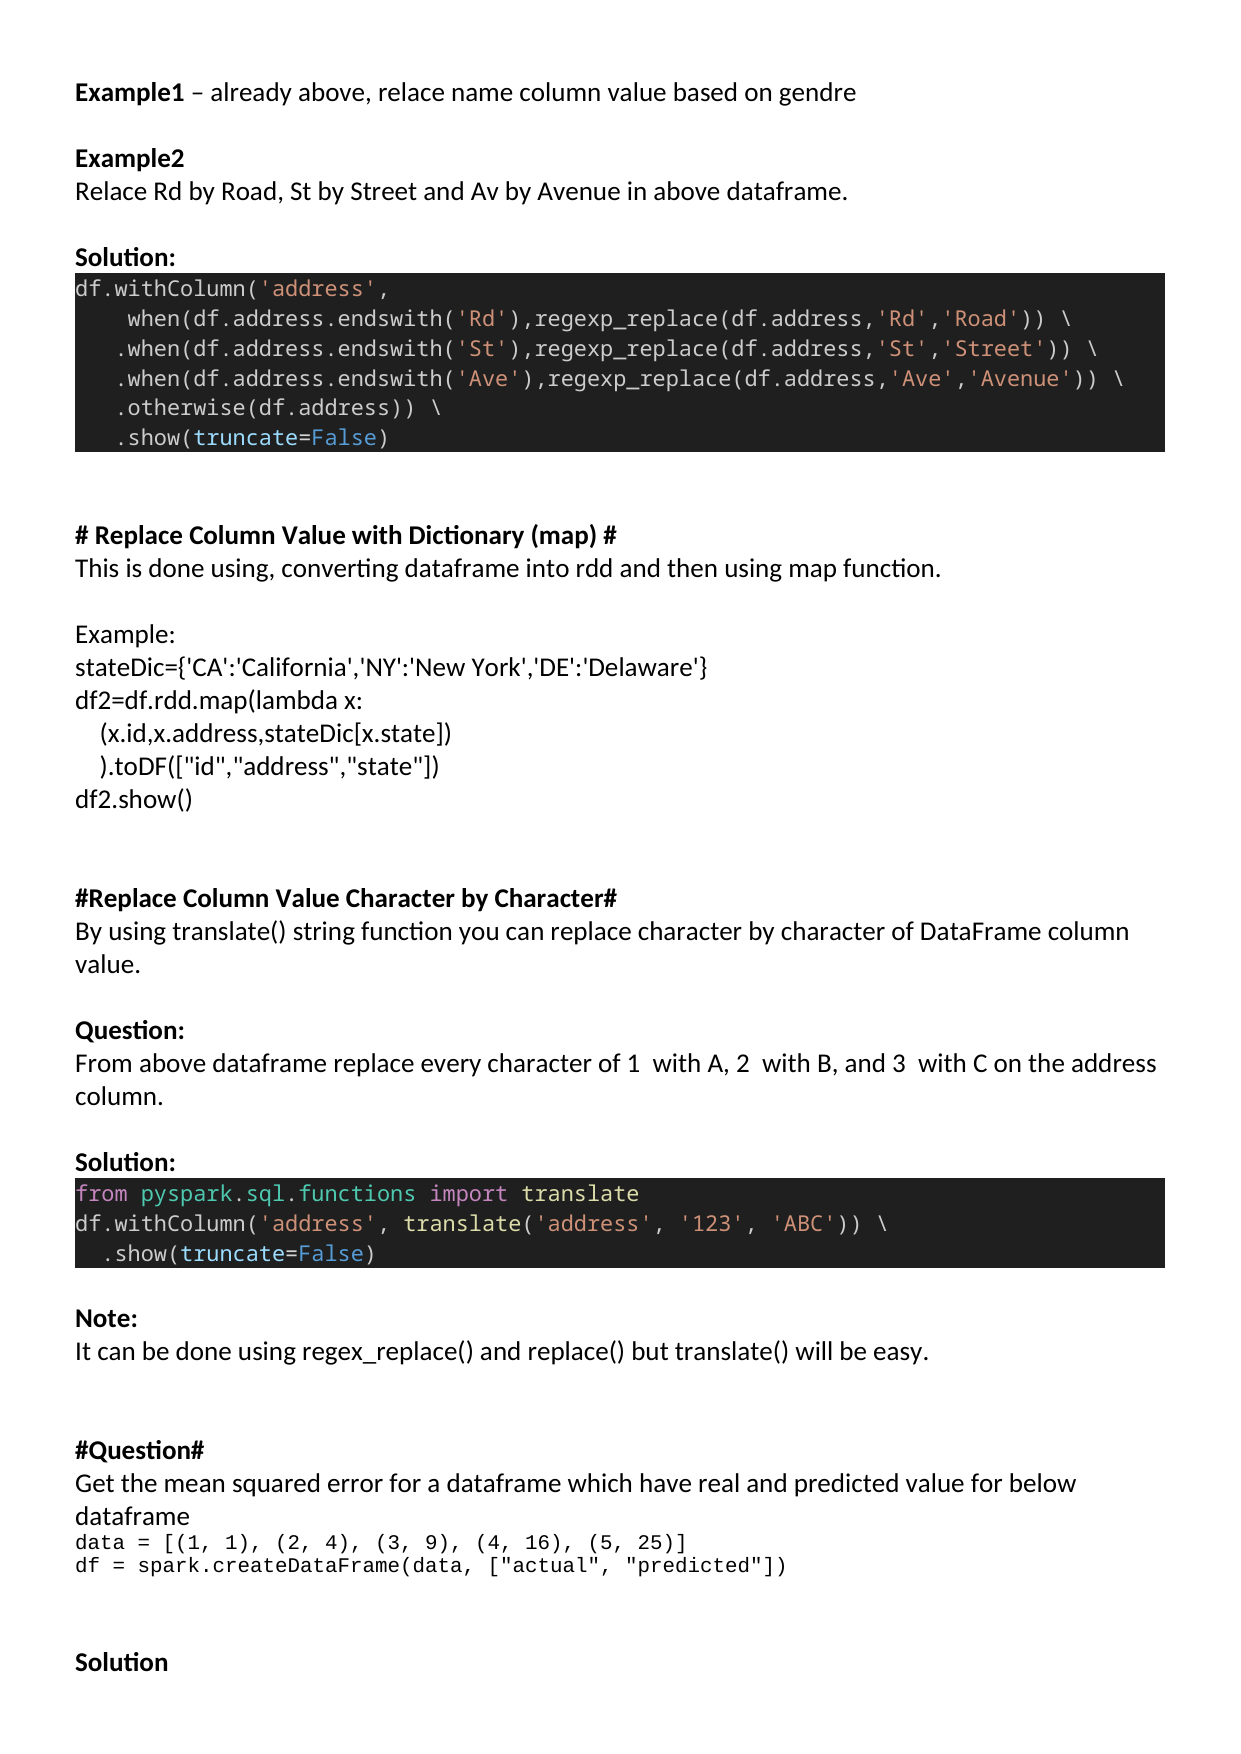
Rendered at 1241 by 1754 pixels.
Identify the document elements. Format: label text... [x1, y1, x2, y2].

text Solution: [75, 240, 1165, 273]
text Example: [75, 617, 1165, 650]
text .show(truncate=False) [75, 422, 1165, 452]
text stateDic={'CA':'California','NY':'New York','DE':'Delaware'} [75, 650, 1165, 683]
text .otherwise(df.address)) \ [75, 392, 1165, 422]
text Solution: [75, 1145, 1165, 1178]
text Example1 – already above, relace name column value based on gendre [75, 75, 1165, 108]
text #Question# [75, 1433, 1165, 1466]
text .show(truncate=False) [75, 1238, 1165, 1268]
text By using translate() string function you can replace character by character of DataFrame column value. [75, 914, 1165, 980]
text Example2 [75, 141, 1165, 174]
text Relace Rd by Road, St by Street and Av by Avenue in above dataframe. [75, 174, 1165, 207]
text (x.id,x.address,stateDic[x.state]) [75, 716, 1165, 749]
text df.withColumn('address', translate('address', '123', 'ABC')) \ [75, 1208, 1165, 1238]
text df2.show() [75, 782, 1165, 815]
text #Replace Column Value Character by Character# [75, 881, 1165, 914]
text It can be done using regex_replace() and replace() but translate() will be easy. [75, 1334, 1165, 1367]
text Question: [75, 1013, 1165, 1046]
text # Replace Column Value with Dictionary (map) # [75, 518, 1165, 551]
text .when(df.address.endswith('Ave'),regexp_replace(df.address,'Ave','Avenue')) \ [75, 362, 1165, 392]
text Solution [75, 1645, 1165, 1678]
text Note: [75, 1301, 1165, 1334]
text ).toDF(["id","address","state"]) [75, 749, 1165, 782]
text from pyspark.sql.functions import translate [75, 1178, 1165, 1208]
text Get the mean squared error for a dataframe which have real and predicted value for below dataframe [75, 1466, 1165, 1532]
text This is done using, converting dataframe into rdd and then using map function. [75, 551, 1165, 584]
text data = [(1, 1), (2, 4), (3, 9), (4, 16), (5, 25)] [75, 1532, 1165, 1556]
text when(df.address.endswith('Rd'),regexp_replace(df.address,'Rd','Road')) \ [75, 303, 1165, 333]
text From above dataframe replace every character of 1 with A, 2 with B, and 3 with C on the address column. [75, 1046, 1165, 1112]
text df.withColumn('address', [75, 273, 1165, 303]
text df = spark.createDataFrame(data, ["actual", "predicted"]) [75, 1556, 1165, 1579]
text df2=df.rdd.map(lambda x: [75, 683, 1165, 716]
text .when(df.address.endswith('St'),regexp_replace(df.address,'St','Street')) \ [75, 333, 1165, 362]
